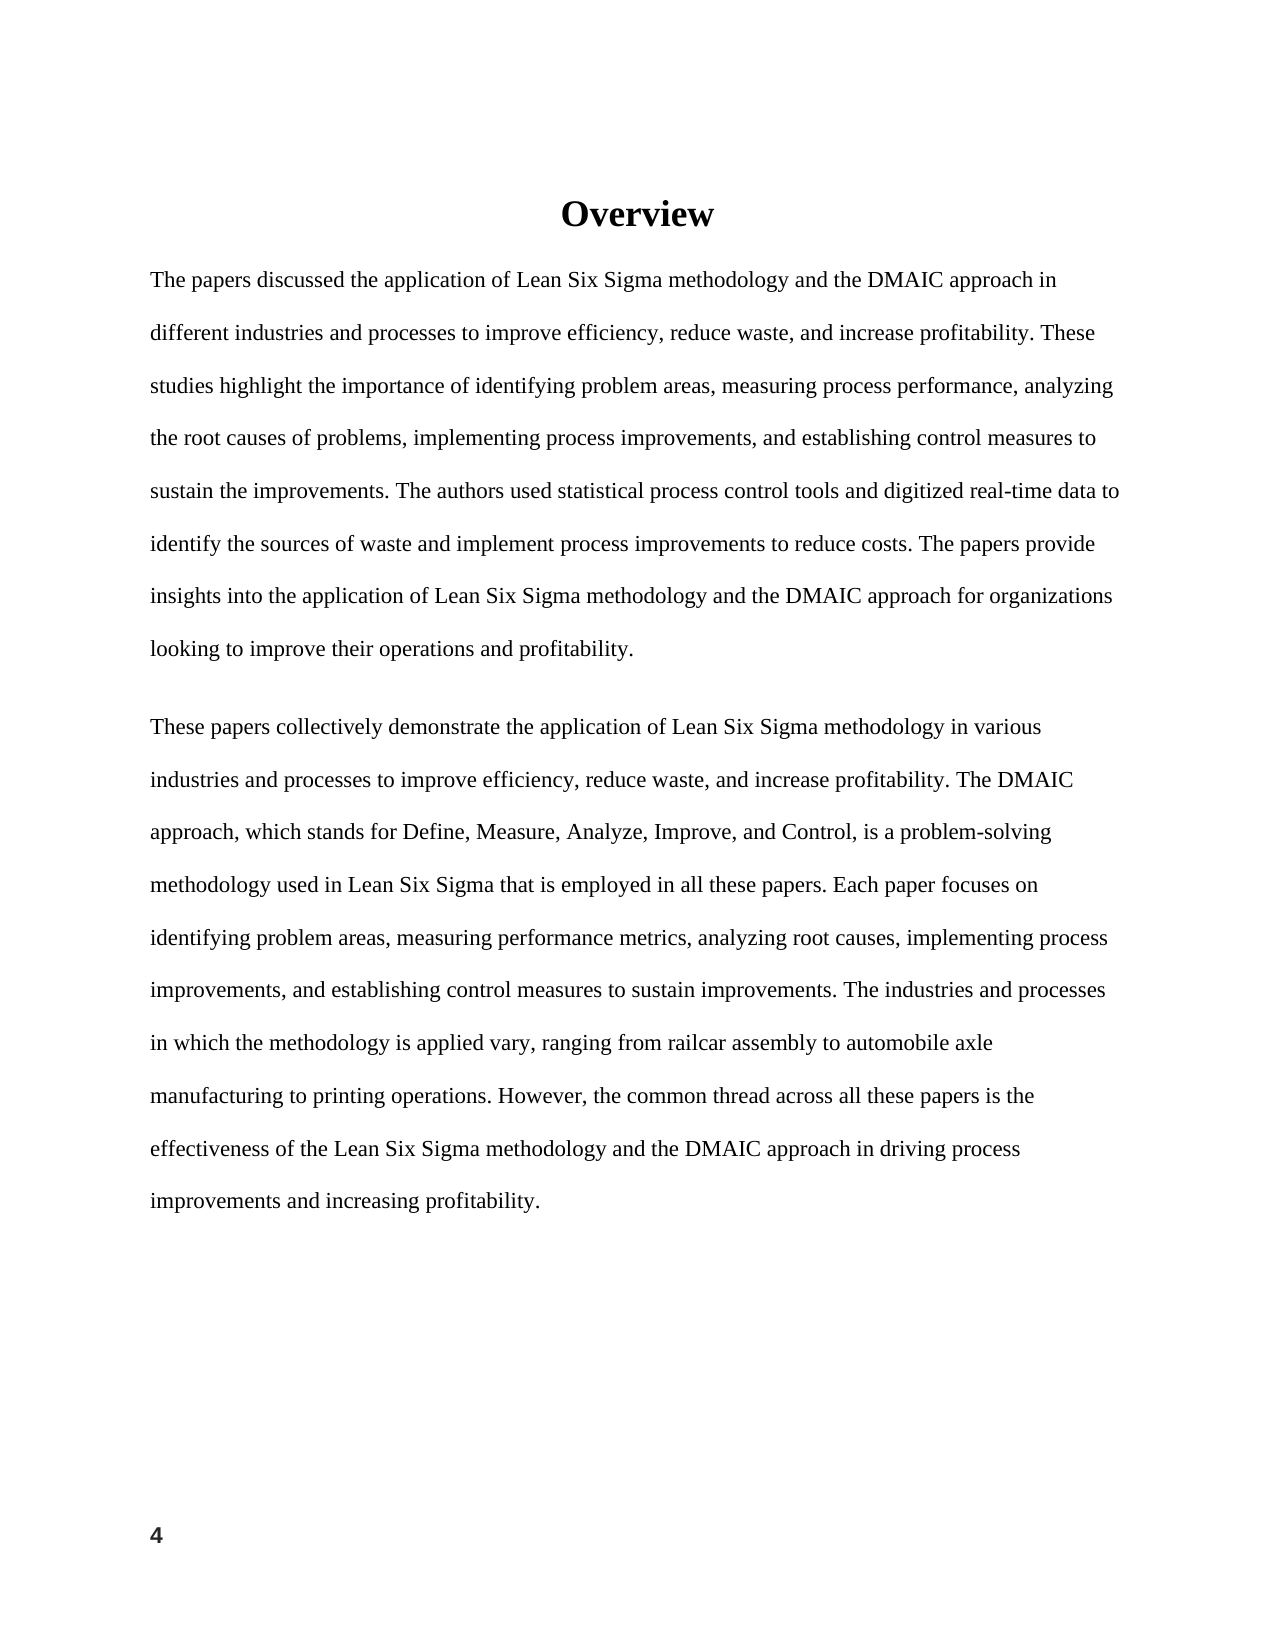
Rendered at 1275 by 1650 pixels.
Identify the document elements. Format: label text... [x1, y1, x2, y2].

subtitle Overview [150, 192, 1125, 235]
text These papers collectively demonstrate the application of Lean Six Sigma methodology in various industries and processes to improve efficiency, reduce waste, and increase profitability. The DMAIC approach, which stands for Define, Measure, Analyze, Improve, and Control, is a problem-solving methodology used in Lean Six Sigma that is employed in all these papers. Each paper focuses on identifying problem areas, measuring performance metrics, analyzing root causes, implementing process improvements, and establishing control measures to sustain improvements. The industries and processes in which the methodology is applied vary, ranging from railcar assembly to automobile axle manufacturing to printing operations. However, the common thread across all these papers is the effectiveness of the Lean Six Sigma methodology and the DMAIC approach in driving process improvements and increasing profitability. [150, 713, 1125, 1214]
text The papers discussed the application of Lean Six Sigma methodology and the DMAIC approach in different industries and processes to improve efficiency, reduce waste, and increase profitability. These studies highlight the importance of identifying problem areas, measuring process performance, analyzing the root causes of problems, implementing process improvements, and establishing control measures to sustain the improvements. The authors used statistical process control tools and digitized real-time data to identify the sources of waste and implement process improvements to reduce costs. The papers provide insights into the application of Lean Six Sigma methodology and the DMAIC approach for organizations looking to improve their operations and profitability. [150, 266, 1125, 662]
